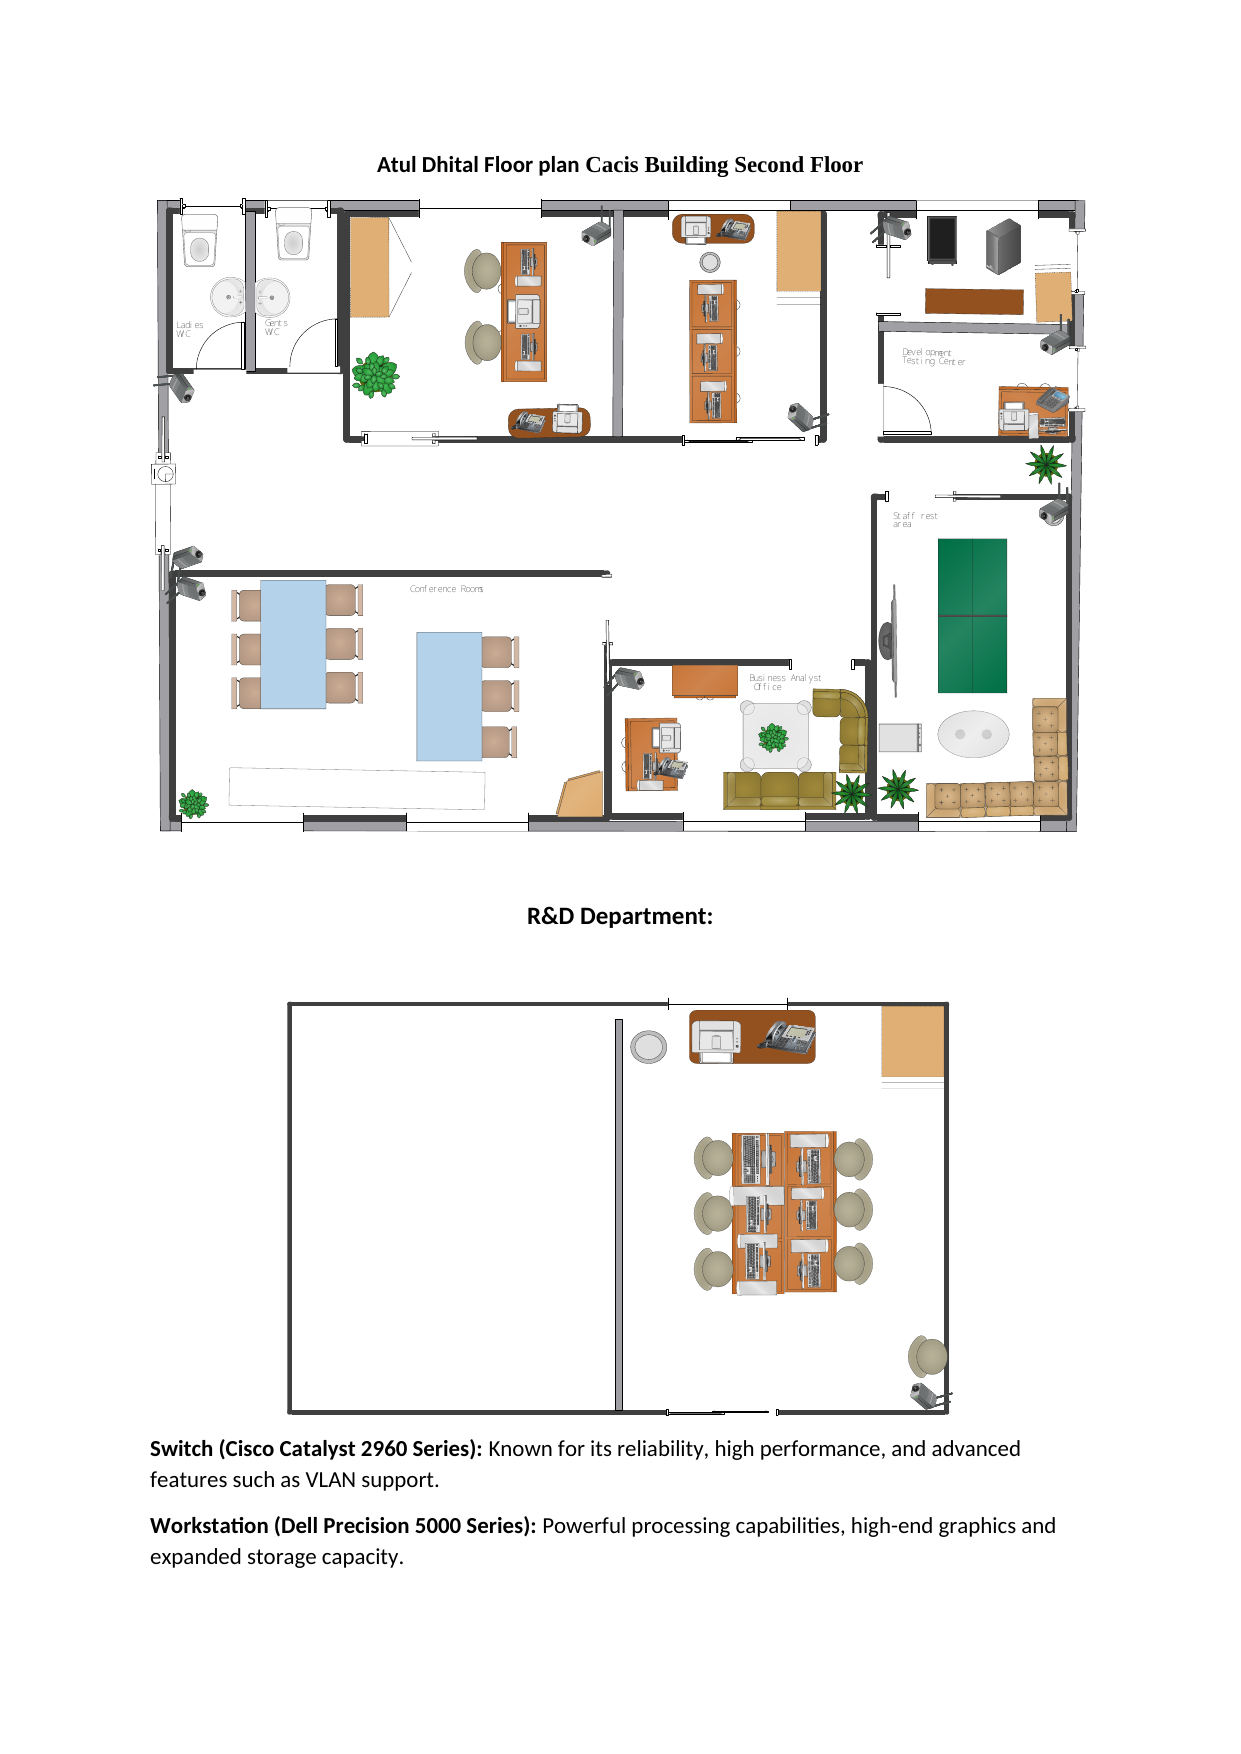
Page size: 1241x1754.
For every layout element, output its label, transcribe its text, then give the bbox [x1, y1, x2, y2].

text Workstation (Dell Precision 5000 Series): Powerful processing capabilities, high-end graphics and expanded storage capacity. [150, 1512, 1090, 1570]
text Atul Dhital Floor plan Cacis Building Second Floor [150, 150, 1090, 178]
text Switch (Cisco Catalyst 2960 Series): Known for its reliability, high performance, and advanced features such as VLAN support. [150, 1434, 1090, 1493]
text R&D Department: [150, 901, 1090, 931]
